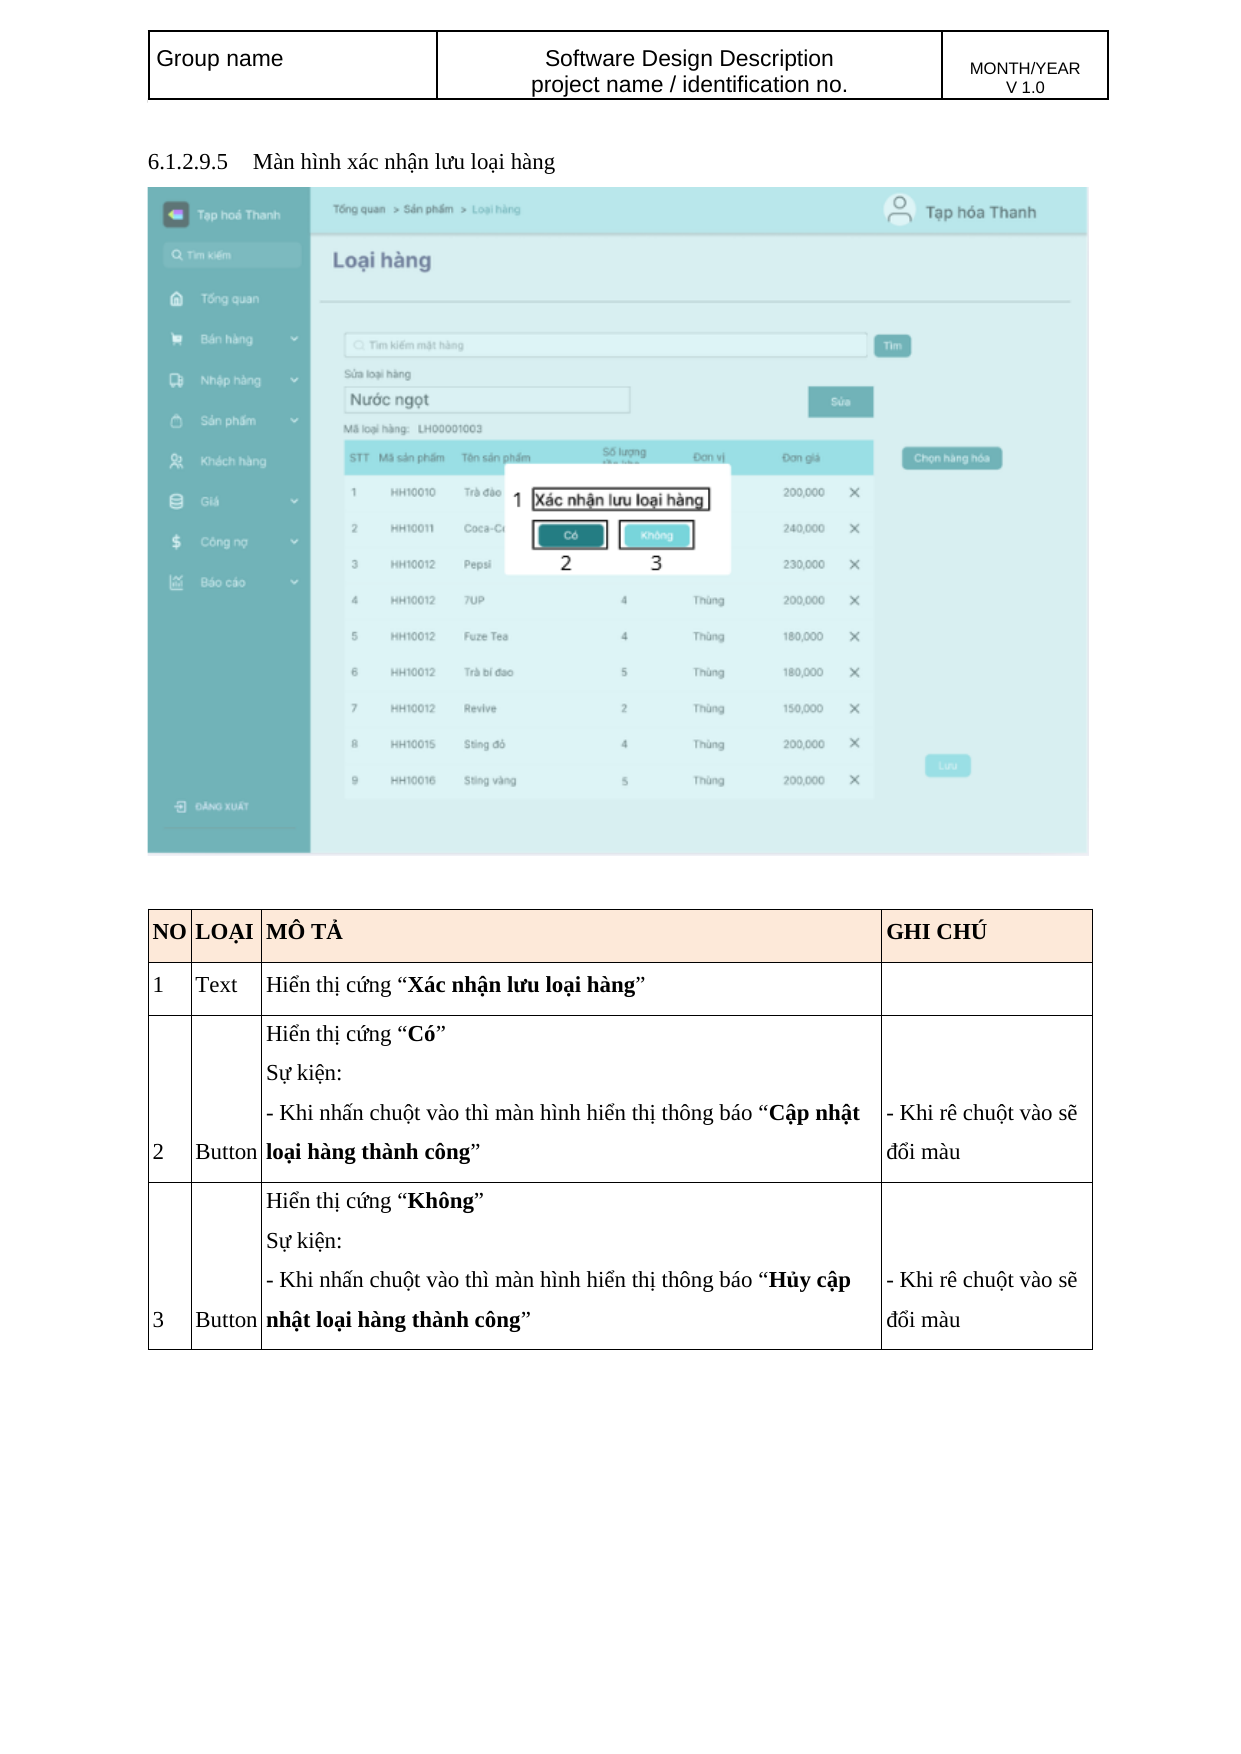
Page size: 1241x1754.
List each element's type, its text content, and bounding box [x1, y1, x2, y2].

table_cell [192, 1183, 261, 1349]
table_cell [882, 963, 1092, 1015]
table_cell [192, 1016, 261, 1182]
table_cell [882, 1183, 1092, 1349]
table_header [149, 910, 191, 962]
subtitle Màn hình xác nhận lưu loại hàng [148, 148, 1092, 174]
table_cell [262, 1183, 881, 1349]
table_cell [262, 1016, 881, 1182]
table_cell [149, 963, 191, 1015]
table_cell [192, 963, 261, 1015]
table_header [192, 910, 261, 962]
picture [147, 187, 1089, 856]
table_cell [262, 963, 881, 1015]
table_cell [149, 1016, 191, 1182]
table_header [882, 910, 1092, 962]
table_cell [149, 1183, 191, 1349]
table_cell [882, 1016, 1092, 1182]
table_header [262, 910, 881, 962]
